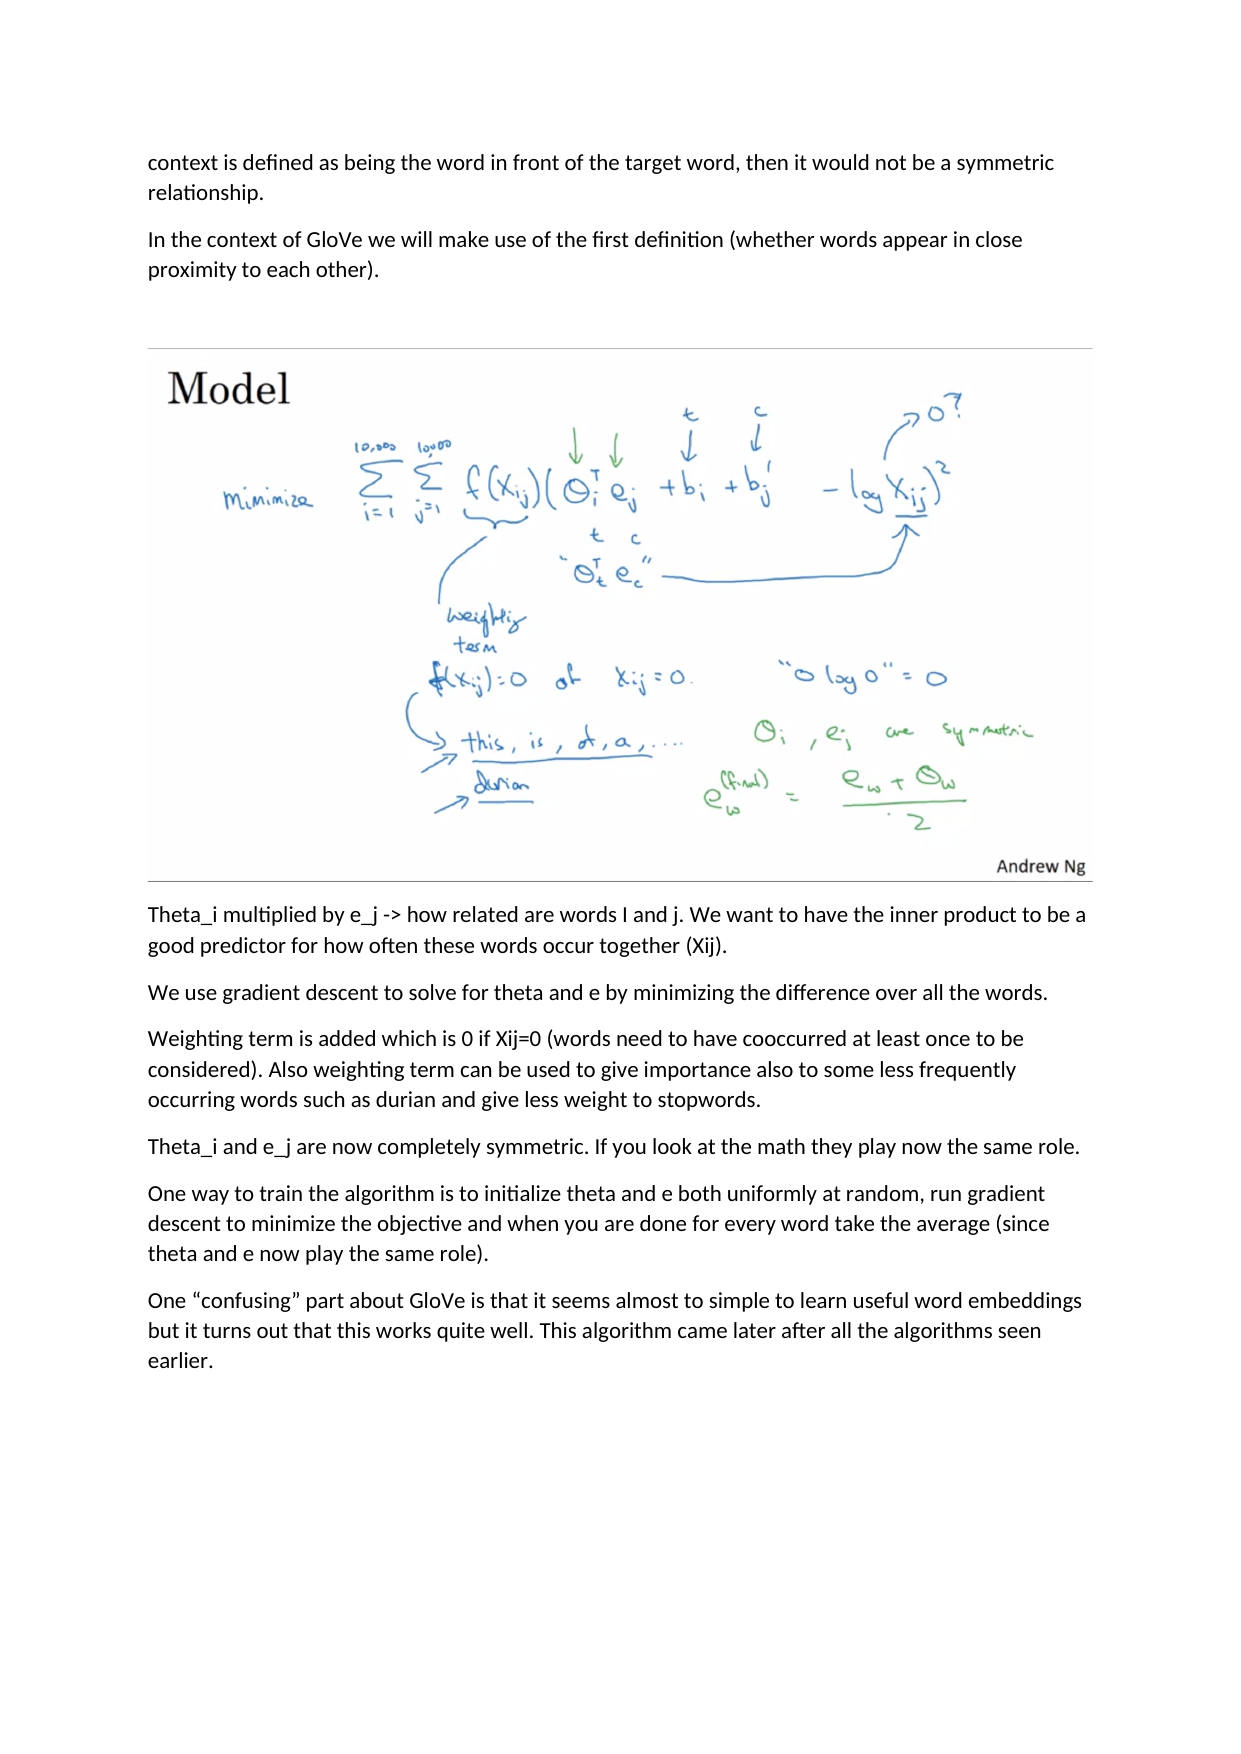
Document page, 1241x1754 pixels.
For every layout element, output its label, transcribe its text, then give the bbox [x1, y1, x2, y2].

text One way to train the algorithm is to initialize theta and e both uniformly at random, run gradient descent to minimize the objective and when you are done for every word take the average (since theta and e now play the same role). [148, 1179, 1093, 1267]
text Weighting term is added which is 0 if Xij=0 (words need to have cooccurred at least once to be considered). Also weighting term can be used to give importance also to some less frequently occurring words such as durian and give less weight to stopwords. [148, 1024, 1093, 1113]
picture [147, 348, 1093, 882]
text One “confusing” part about GloVe is that it seems almost to simple to learn useful word embeddings but it turns out that this works quite well. This algorithm came later after all the algorithms seen earlier. [148, 1286, 1093, 1374]
text In the context of GloVe we will make use of the first definition (whether words appear in close proximity to each other). [148, 225, 1093, 283]
text Theta_i multiplied by e_j -> how related are words I and j. We want to have the inner product to be a good predictor for how often these words occur together (Xij). [148, 901, 1093, 959]
text We use gradient descent to solve for theta and e by minimizing the difference over all the words. [148, 978, 1093, 1006]
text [148, 148, 1093, 206]
text Theta_i and e_j are now completely symmetric. If you look at the math they play now the same role. [148, 1132, 1093, 1160]
